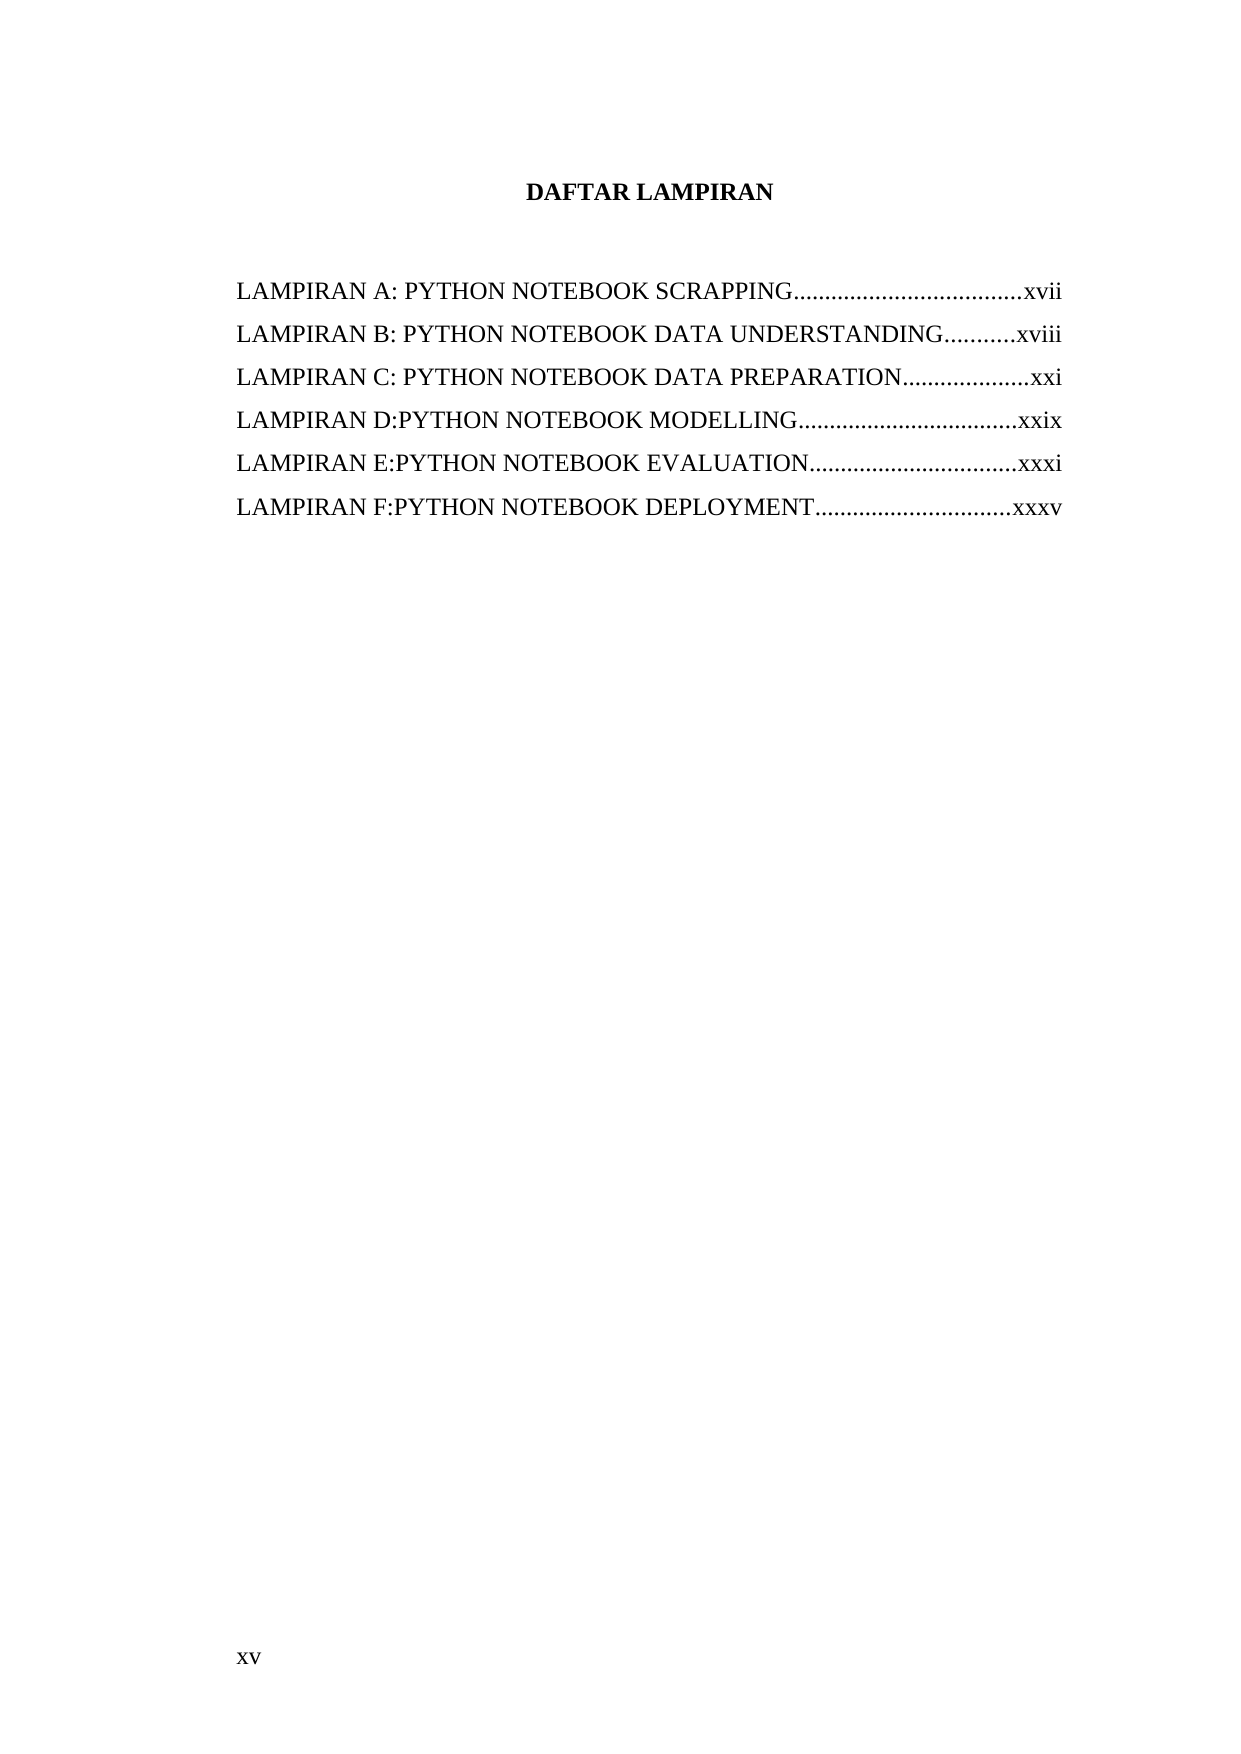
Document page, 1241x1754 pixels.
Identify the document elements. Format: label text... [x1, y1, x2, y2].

text LAMPIRAN F:PYTHON NOTEBOOK DEPLOYMENT xxxv [236, 492, 1063, 520]
text LAMPIRAN E:PYTHON NOTEBOOK EVALUATION xxxi [236, 448, 1063, 477]
text LAMPIRAN A: PYTHON NOTEBOOK SCRAPPING xvii [236, 276, 1063, 305]
text DAFTAR LAMPIRAN [236, 177, 1063, 206]
text LAMPIRAN B: PYTHON NOTEBOOK DATA UNDERSTANDING xviii [236, 319, 1063, 348]
text LAMPIRAN C: PYTHON NOTEBOOK DATA PREPARATION xxi [236, 362, 1063, 391]
text LAMPIRAN D:PYTHON NOTEBOOK MODELLING xxix [236, 405, 1063, 434]
